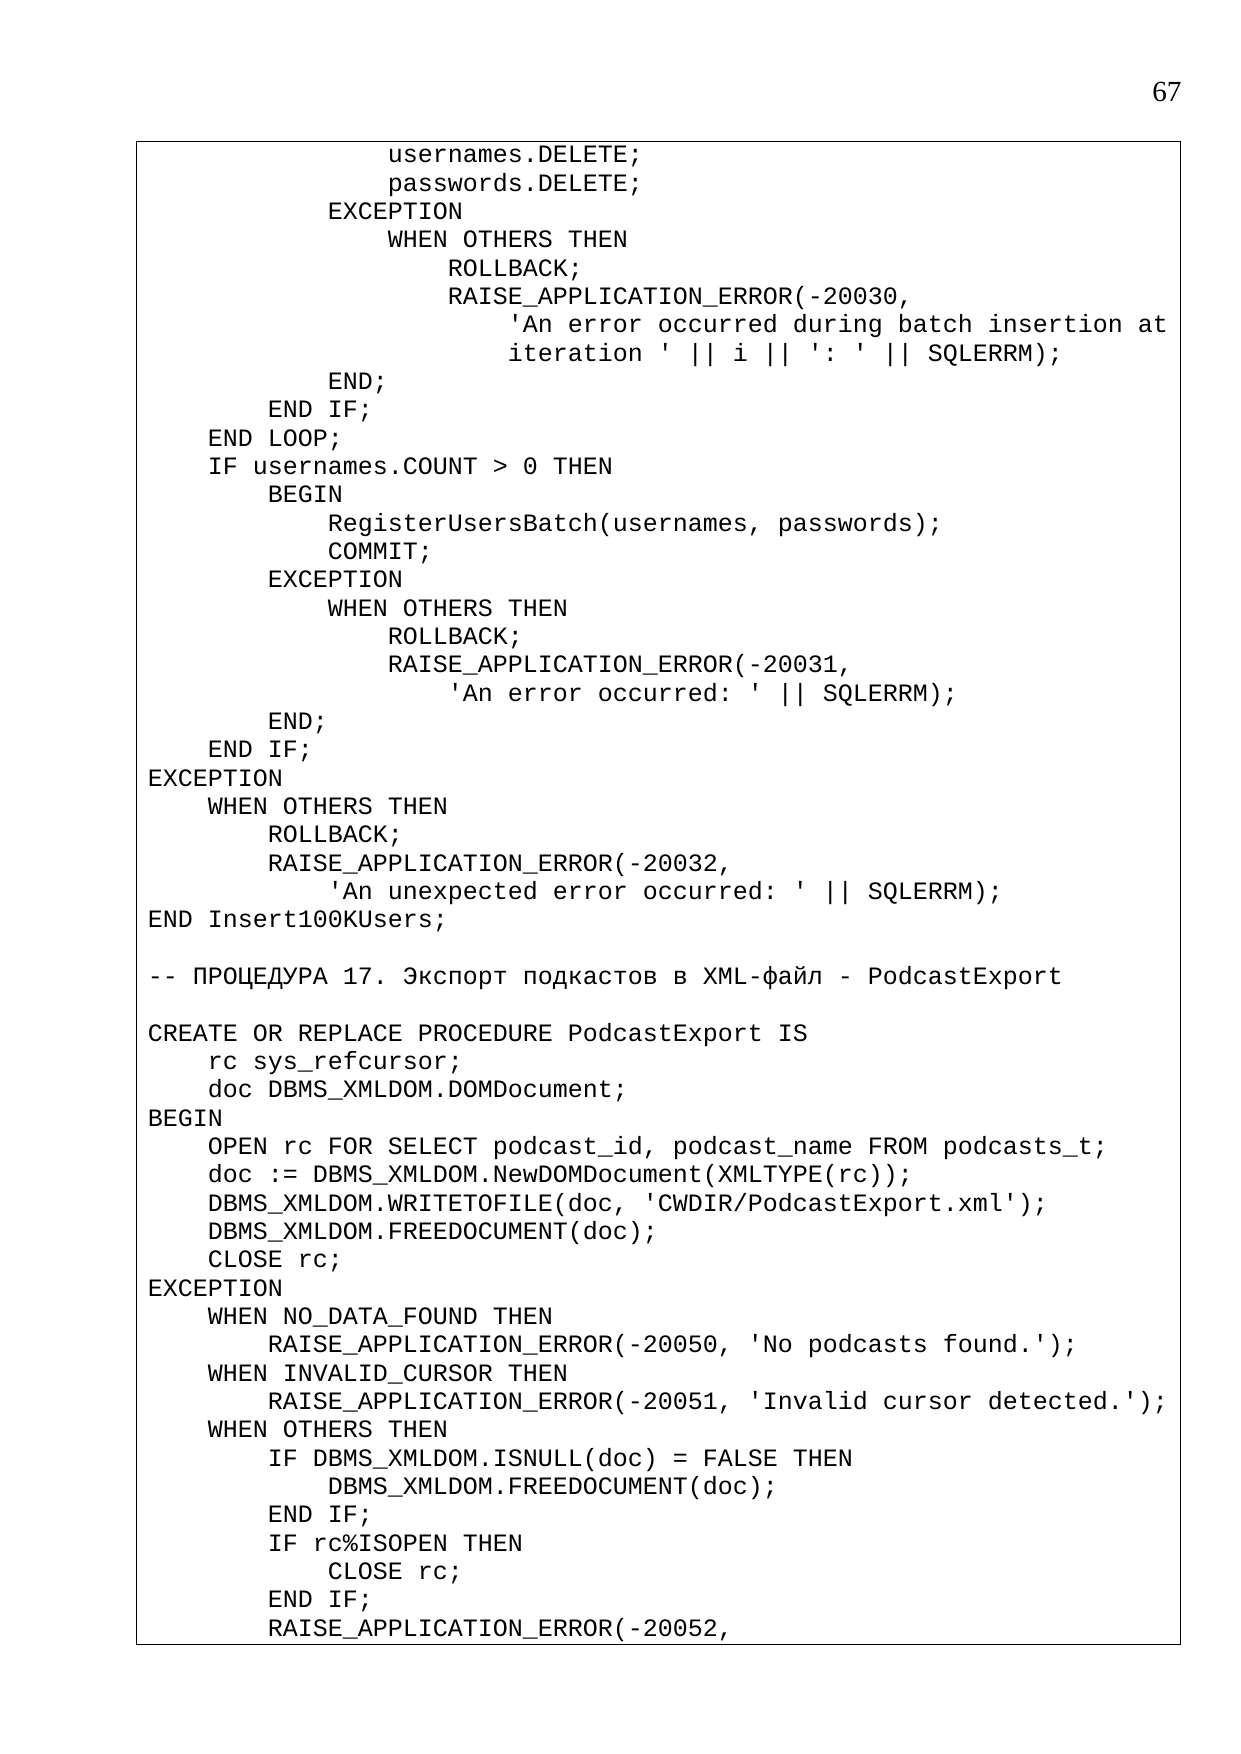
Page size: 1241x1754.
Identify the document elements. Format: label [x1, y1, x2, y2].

table_header [137, 142, 1180, 1644]
